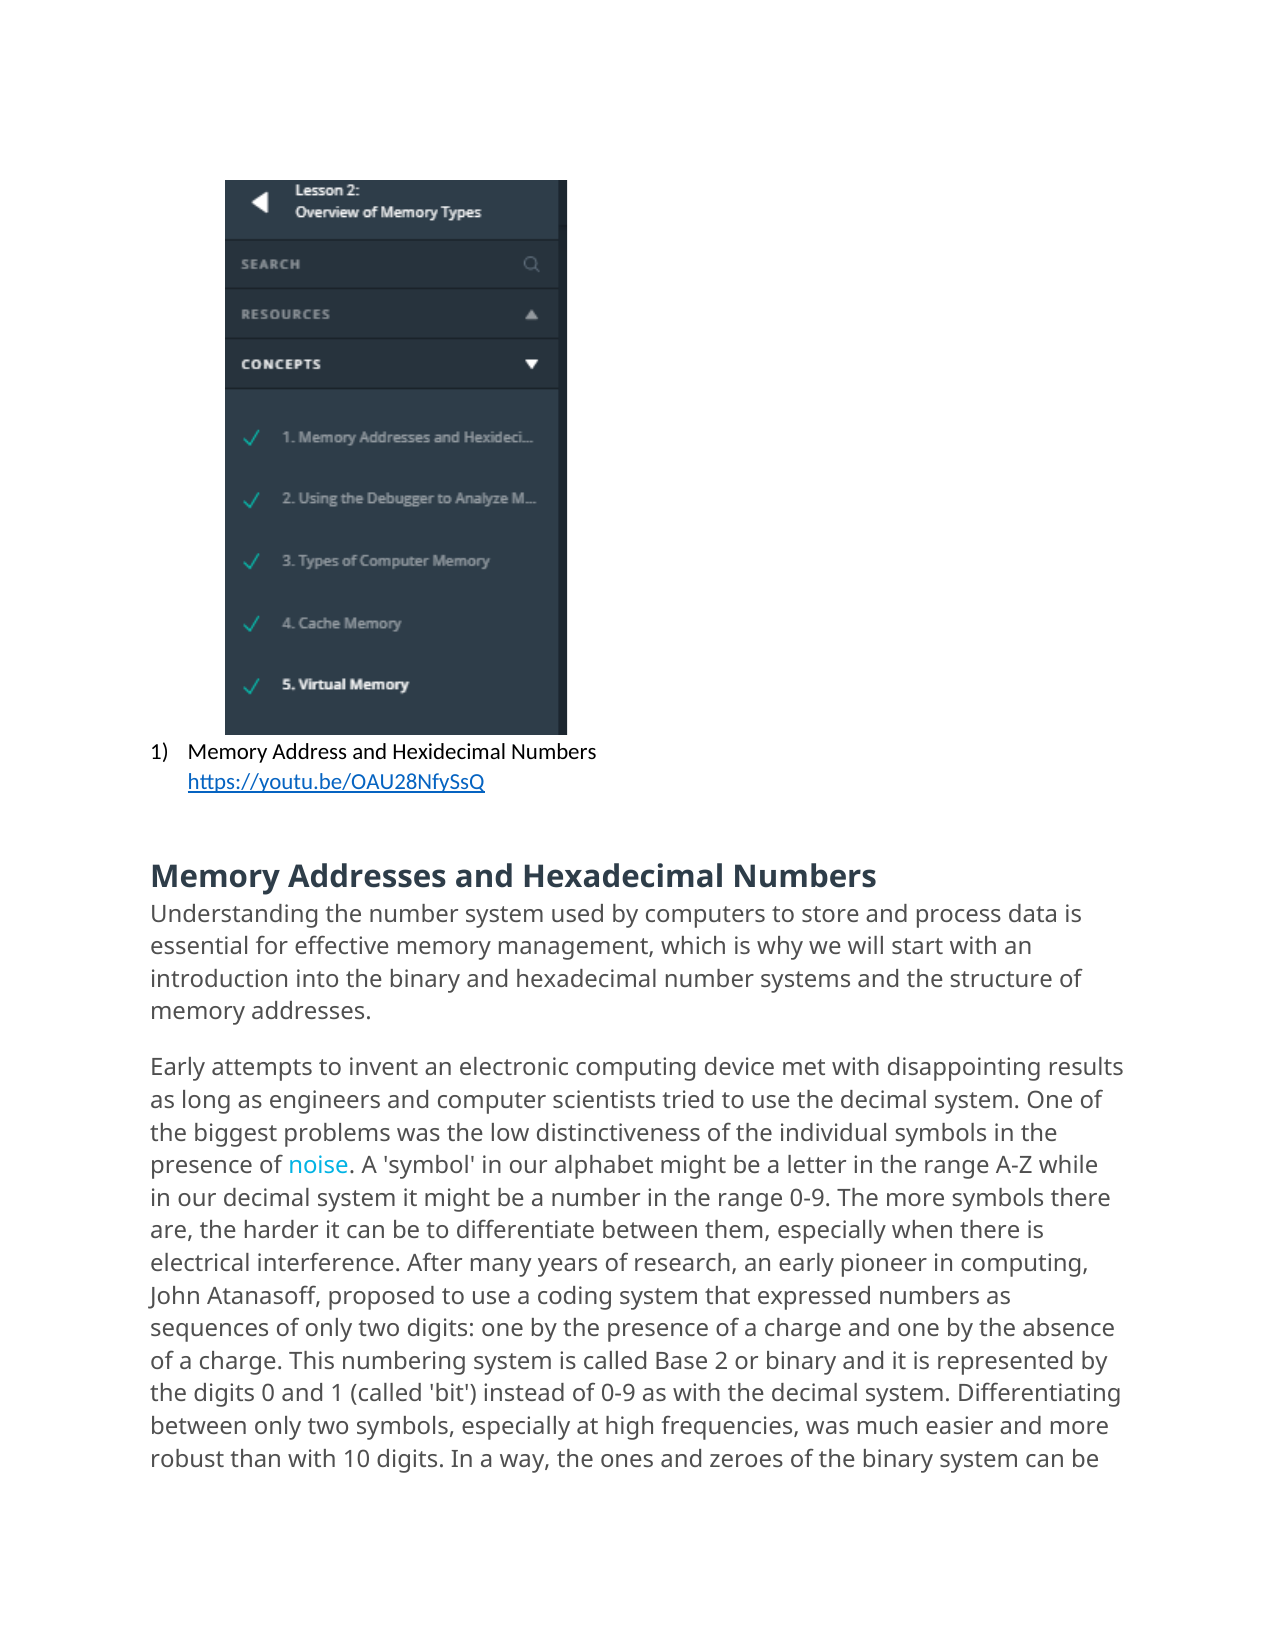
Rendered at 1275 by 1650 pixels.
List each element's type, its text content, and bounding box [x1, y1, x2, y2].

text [150, 1050, 1125, 1474]
list Memory Address and Hexidecimal Numbers [150, 737, 1125, 765]
picture [225, 180, 568, 735]
subtitle Memory Addresses and Hexadecimal Numbers [150, 854, 1125, 896]
list https://youtu.be/OAU28NfySsQ [187, 767, 1125, 795]
text Understanding the number system used by computers to store and process data is essential for effective memory management, which is why we will start with an introduction into the binary and hexadecimal number systems and the structure of memory addresses. [150, 896, 1125, 1027]
